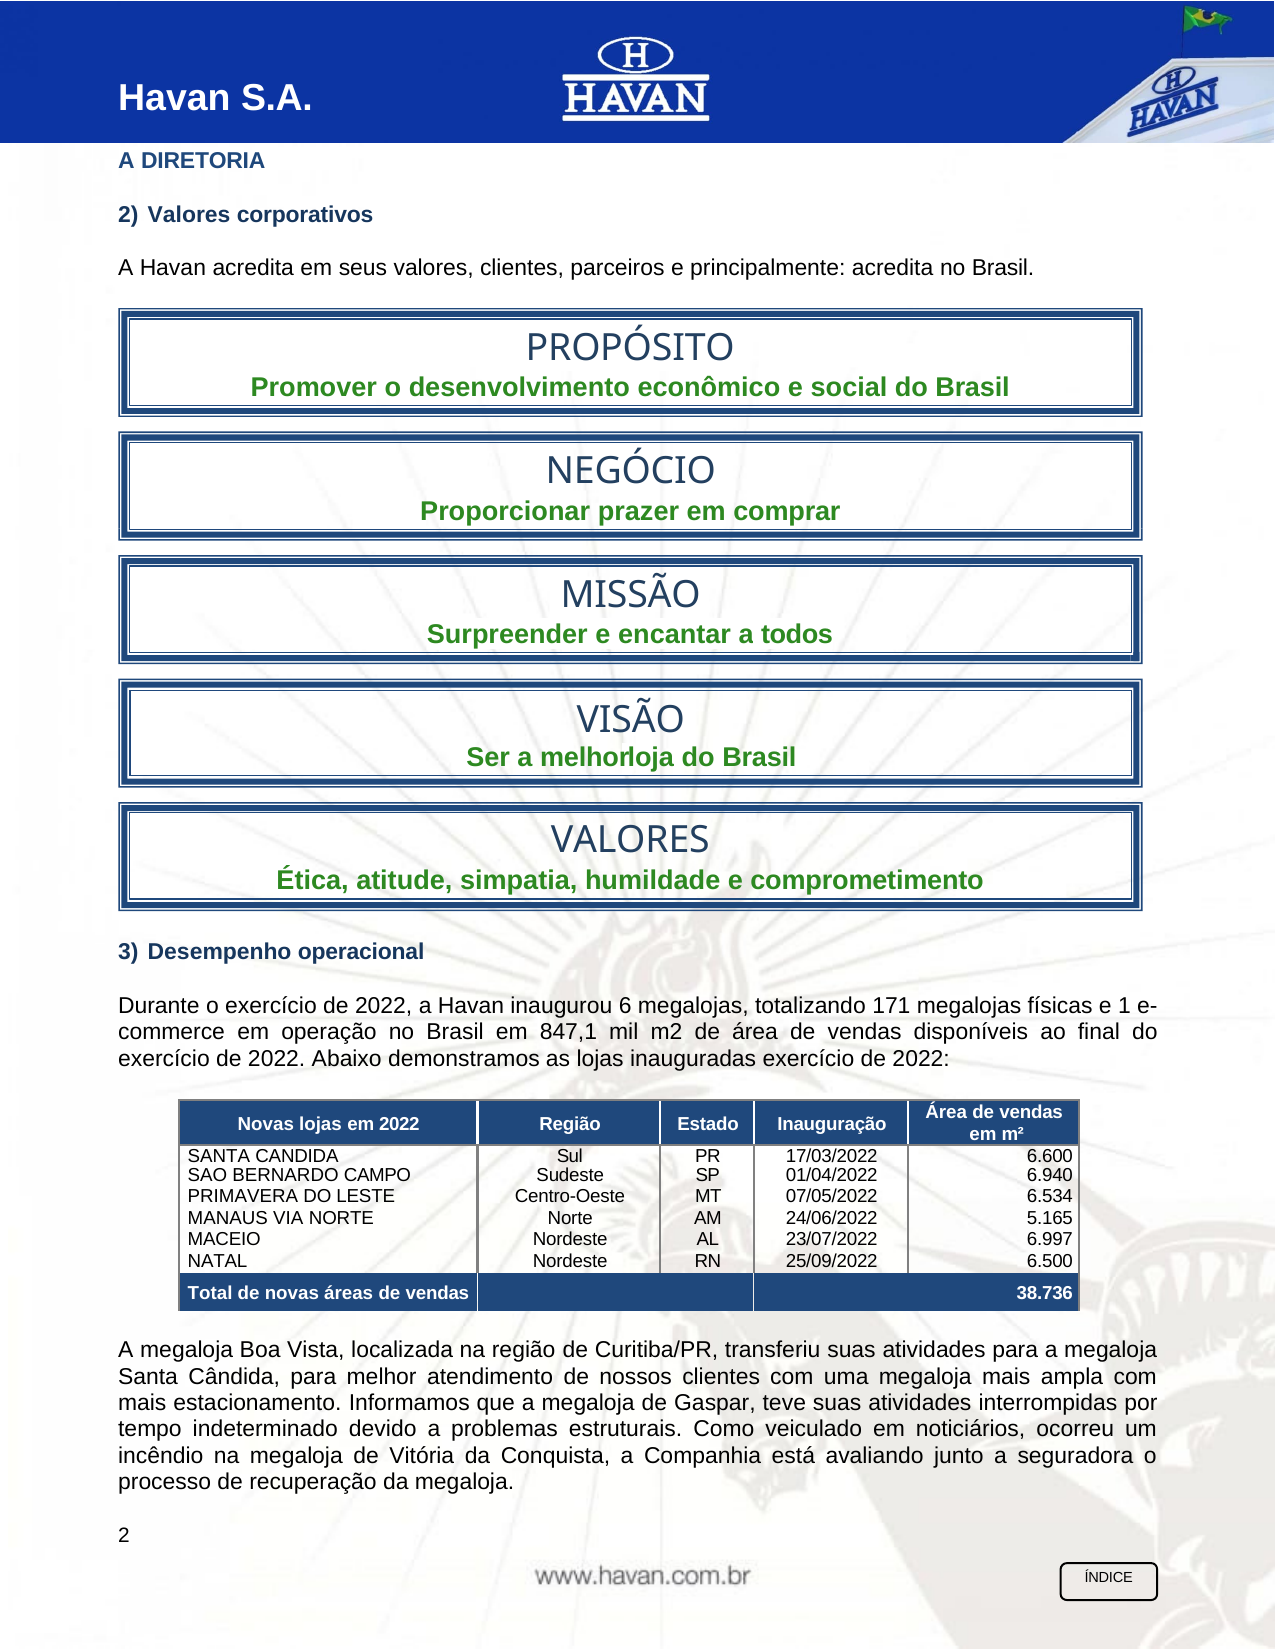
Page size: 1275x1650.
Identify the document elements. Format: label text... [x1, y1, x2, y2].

table_cell Centro-Oeste [479, 1188, 659, 1209]
subtitle Havan S.A. [118, 75, 1173, 118]
text A Havan acredita em seus valores, clientes, parceiros e principalmente: acredita no Brasil. [118, 254, 1173, 280]
table_cell Total de novas áreas de vendas [180, 1273, 477, 1311]
table_header Novas lojas em 2022 [180, 1101, 476, 1144]
table_header Estado [661, 1101, 753, 1144]
table_cell 6.534 [909, 1188, 1078, 1209]
table_header VISÃO [131, 691, 1131, 743]
table_cell 24/06/2022 [755, 1209, 907, 1230]
text A megaloja Boa Vista, localizada na região de Curitiba/PR, transferiu suas atividades para a megaloja Santa Cândida, para melhor atendimento de nossos clientes com uma megaloja mais ampla com mais estacionamento. Informamos que a megaloja de Gaspar, teve suas atividades interrompidas por tempo indeterminado devido a problemas estruturais. Como veiculado em noticiários, ocorreu um incêndio na megaloja de Vitória da Conquista, a Companhia está avaliando junto a seguradora o processo de recuperação da megaloja. [118, 1336, 1158, 1494]
table_cell SAO BERNARDO CAMPO [180, 1166, 476, 1187]
picture [0, 0, 1275, 1649]
table_cell MANAUS VIA NORTE [180, 1209, 476, 1230]
table_cell PR [661, 1146, 753, 1166]
table_cell AM [661, 1209, 753, 1230]
table_cell Ser a melhor [131, 743, 622, 775]
table_cell PRIMAVERA DO LESTE [180, 1188, 476, 1209]
table_cell loja do Brasil [632, 743, 1131, 775]
table_cell MT [661, 1188, 753, 1209]
table_cell Nordeste [479, 1230, 659, 1252]
table_header Inauguração [755, 1101, 907, 1144]
table_header Área de vendas em m² [909, 1101, 1078, 1144]
table_cell MACEIO [180, 1230, 476, 1252]
subtitle Desempenho operacional [118, 938, 1173, 964]
table_cell Sudeste [479, 1166, 659, 1187]
text ÍNDICE [102, 1569, 1133, 1586]
table_cell 6.500 [909, 1252, 1078, 1273]
table_cell NATAL [180, 1252, 476, 1273]
text Durante o exercício de 2022, a Havan inaugurou 6 megalojas, totalizando 171 megalojas físicas e 1 e- commerce em operação no Brasil em 847,1 mil m2 de área de vendas disponíveis ao final do exercício de 2022. Abaixo demonstramos as lojas inauguradas exercício de 2022: [118, 992, 1157, 1071]
table_cell Nordeste [479, 1252, 659, 1273]
table_cell 6.600 [909, 1146, 1078, 1166]
table_cell 25/09/2022 [755, 1252, 907, 1273]
table_cell 6.997 [909, 1230, 1078, 1252]
table_cell SP [661, 1166, 753, 1187]
table_cell AL [661, 1230, 753, 1252]
table_cell 23/07/2022 [755, 1230, 907, 1252]
table_cell 01/04/2022 [755, 1166, 907, 1187]
table_cell 38.736 [908, 1273, 1078, 1311]
table_cell [660, 1273, 753, 1311]
table_cell 07/05/2022 [755, 1188, 907, 1209]
table_cell 17/03/2022 [755, 1146, 907, 1166]
table_cell [754, 1273, 908, 1311]
table_cell 6.940 [909, 1166, 1078, 1187]
table_cell SANTA CANDIDA [180, 1146, 476, 1166]
table_cell Sul [479, 1146, 659, 1166]
table_cell RN [661, 1252, 753, 1273]
subtitle Valores corporativos [118, 201, 1173, 227]
table_cell Norte [479, 1209, 659, 1230]
table_cell [478, 1273, 660, 1311]
table_cell 5.165 [909, 1209, 1078, 1230]
text 2 [118, 1523, 1173, 1547]
table_header Região [479, 1101, 659, 1144]
text A DIRETORIA [118, 147, 1173, 174]
